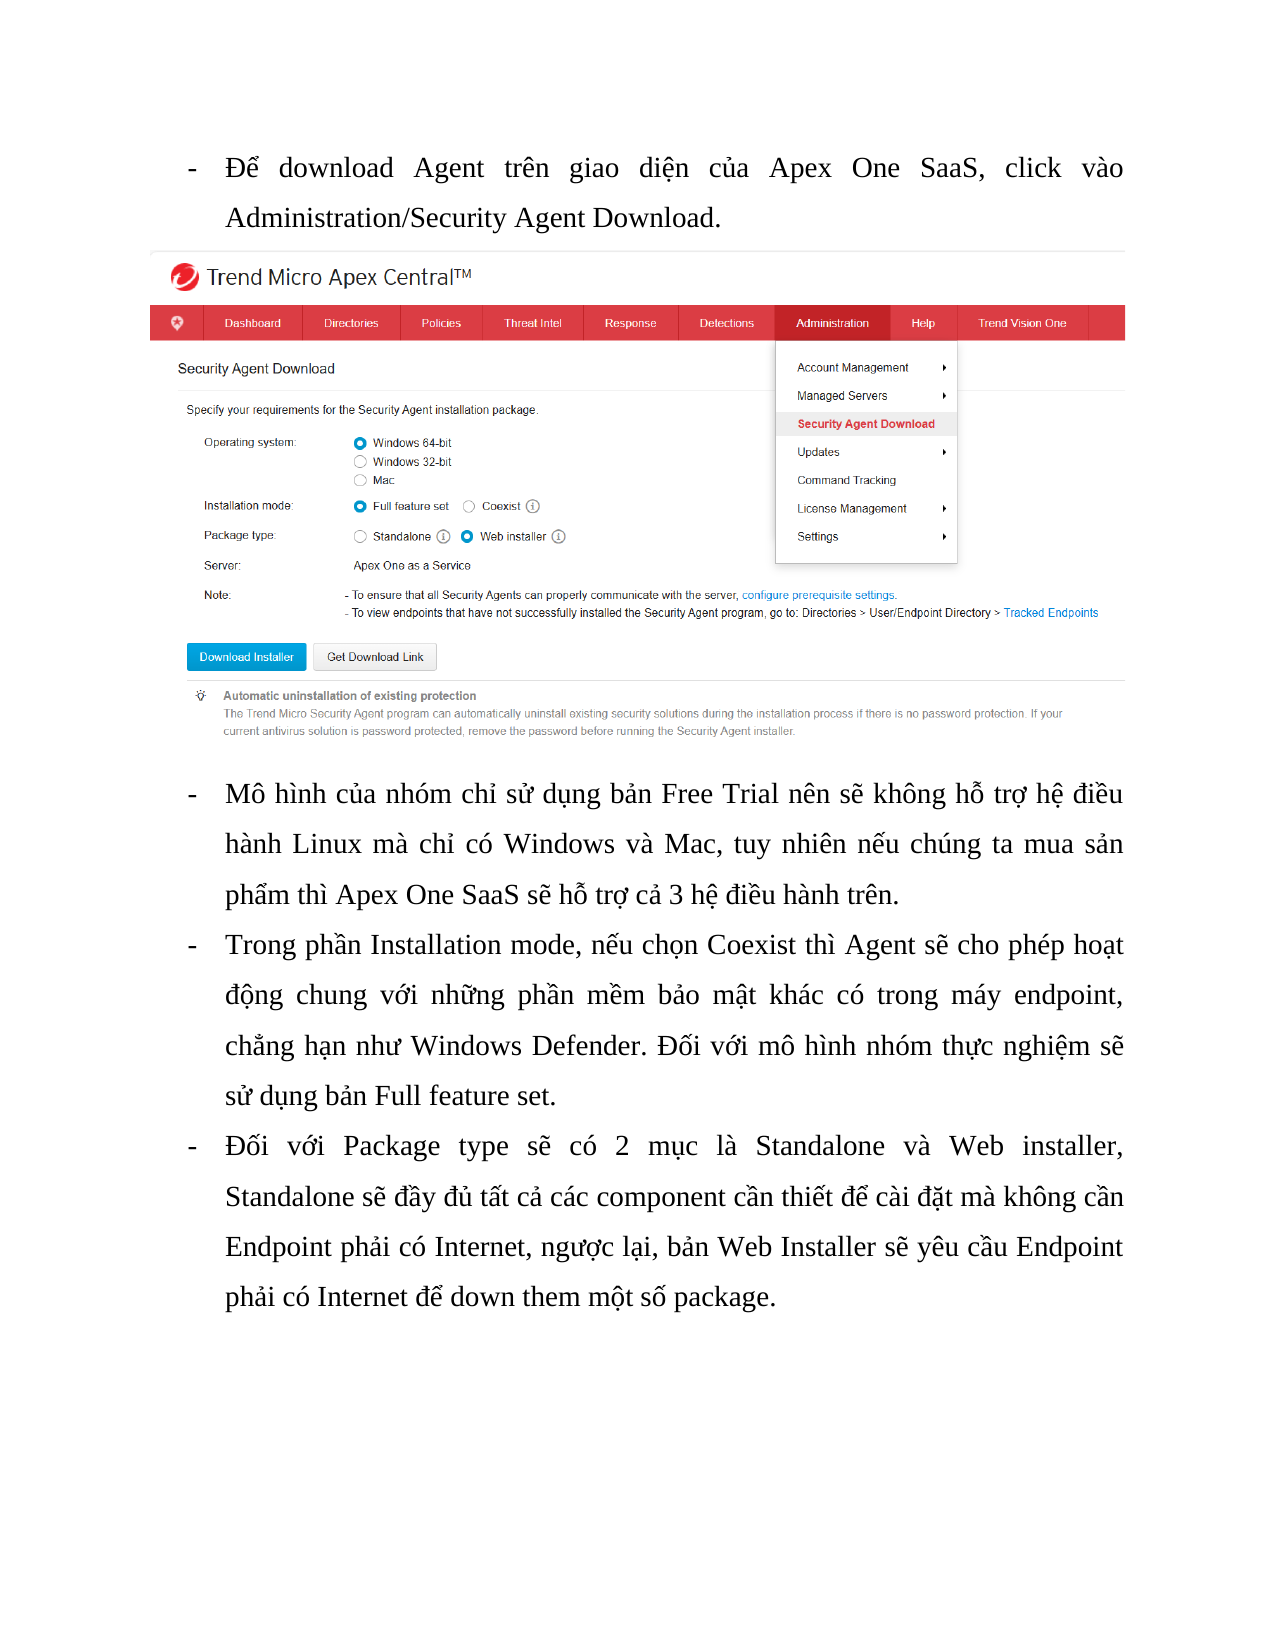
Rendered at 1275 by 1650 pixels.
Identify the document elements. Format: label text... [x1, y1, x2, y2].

list Đối với Package type sẽ có 2 mục là Standalone và Web installer, Standalone sẽ đầy đủ tất cả các component cần thiết để cài đặt mà không cần Endpoint phải có Internet, ngược lại, bản Web Installer sẽ yêu cầu Endpoint phải có Internet để down them một số package. [187, 1128, 1125, 1313]
list Mô hình của nhóm chỉ sử dụng bản Free Trial nên sẽ không hỗ trợ hệ điều hành Linux mà chỉ có Windows và Mac, tuy nhiên nếu chúng ta mua sản phẩm thì Apex One SaaS sẽ hỗ trợ cả 3 hệ điều hành trên. [187, 776, 1125, 910]
picture [150, 250, 1125, 760]
list Trong phần Installation mode, nếu chọn Coexist thì Agent sẽ cho phép hoạt động chung với những phần mềm bảo mật khác có trong máy endpoint, chẳng hạn như Windows Defender. Đối với mô hình nhóm thực nghiệm sẽ sử dụng bản Full feature set. [187, 927, 1125, 1112]
list Để download Agent trên giao diện của Apex One SaaS, click vào Administration/Security Agent Download. [187, 150, 1125, 234]
